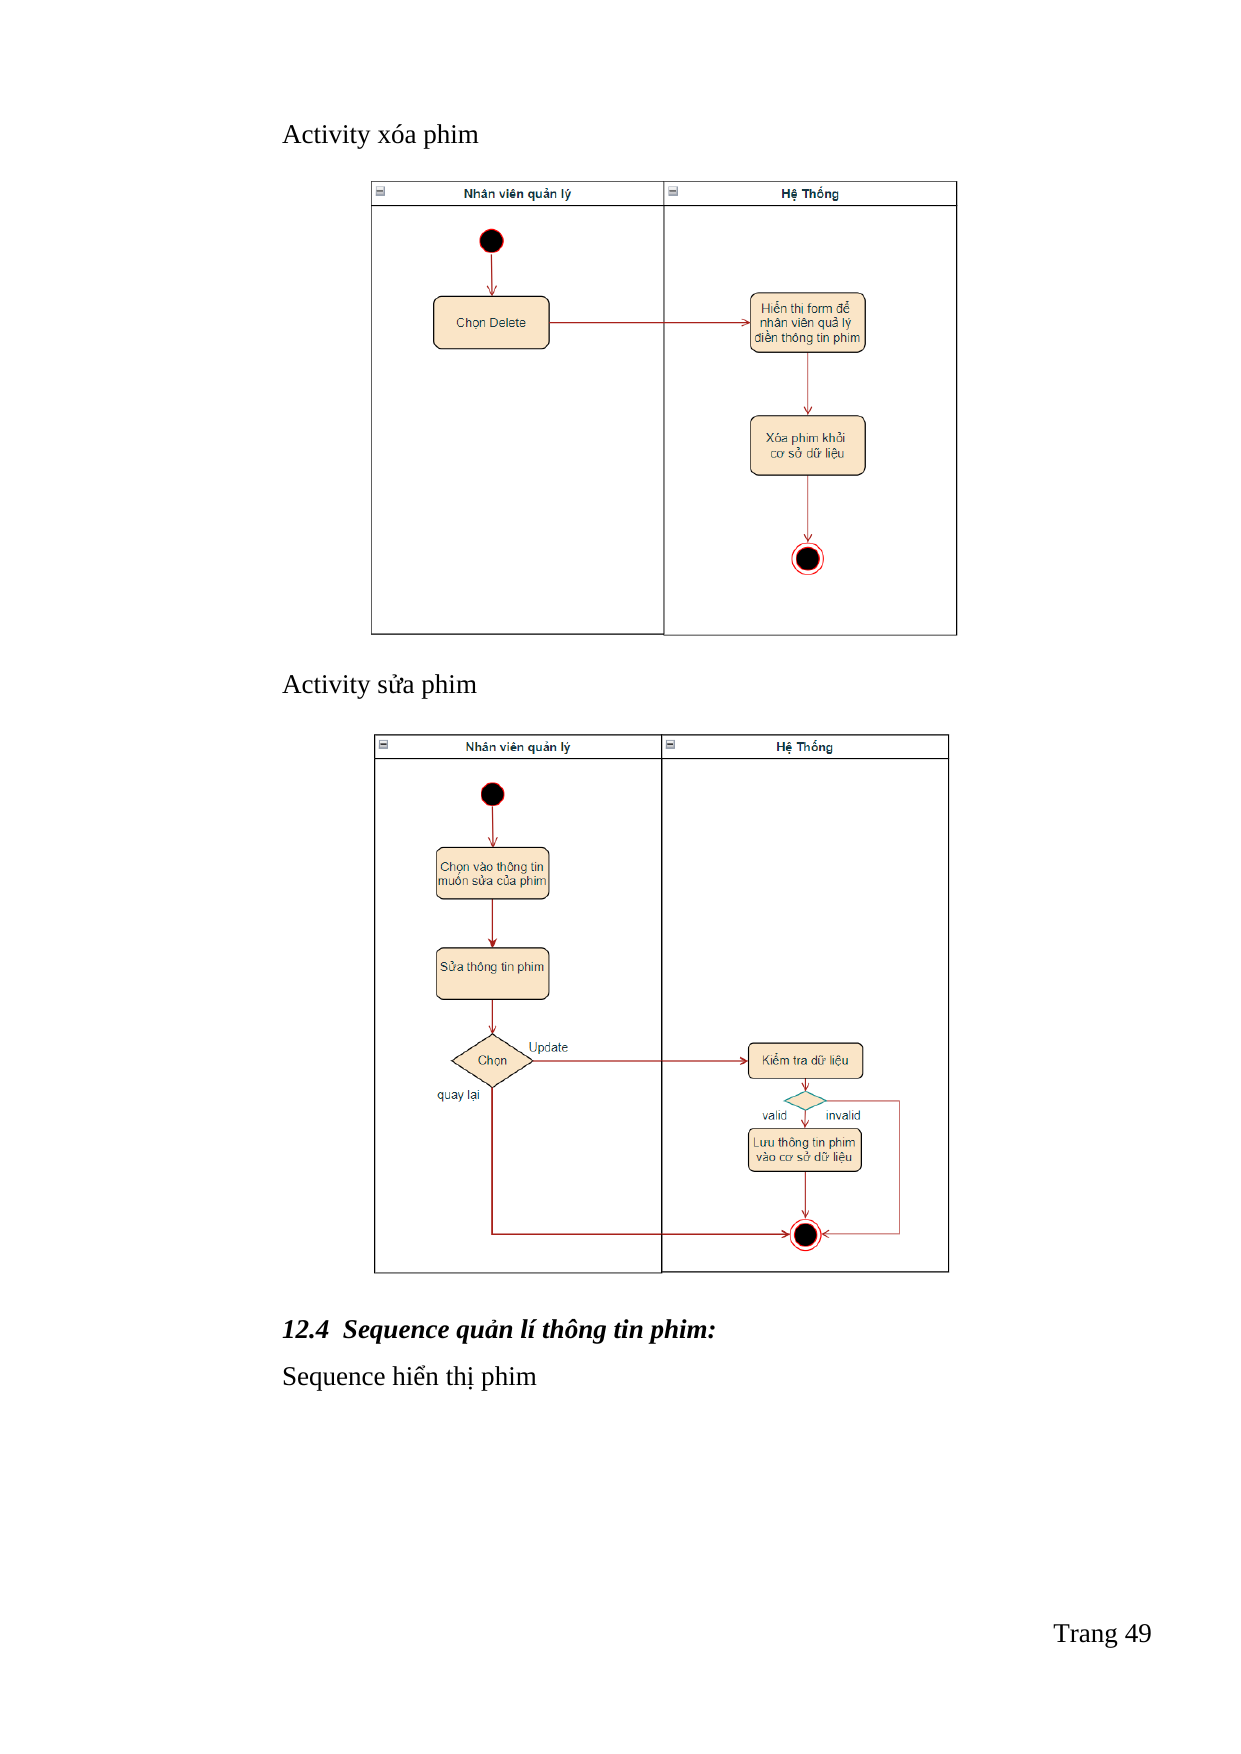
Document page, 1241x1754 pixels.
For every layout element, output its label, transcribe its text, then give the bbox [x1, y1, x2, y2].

subtitle 12.4 Sequence quản lí thông tin phim: [282, 1313, 1152, 1344]
picture [356, 176, 966, 641]
text Sequence hiển thị phim [207, 1360, 1152, 1391]
picture [368, 728, 954, 1274]
text Activity sửa phim [207, 668, 1152, 699]
text Activity xóa phim [207, 118, 1152, 149]
